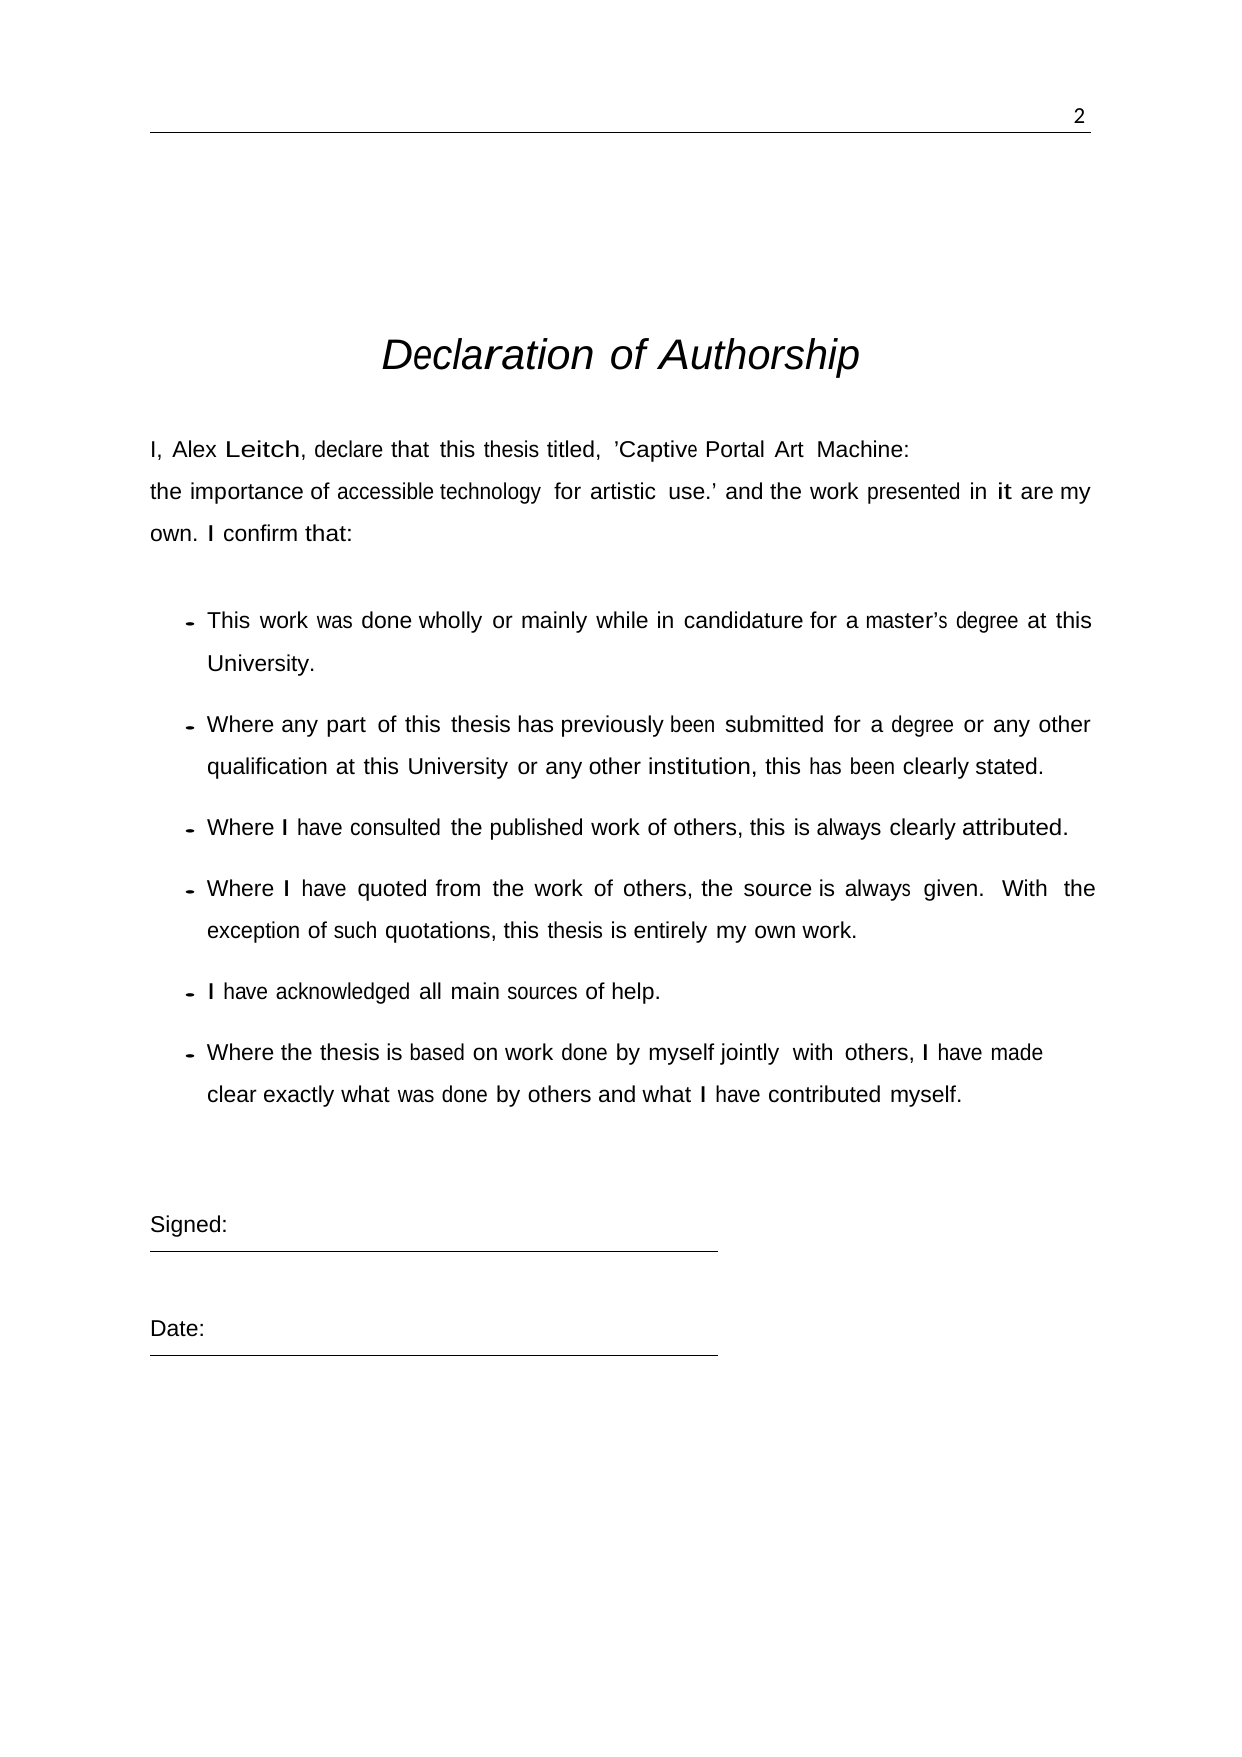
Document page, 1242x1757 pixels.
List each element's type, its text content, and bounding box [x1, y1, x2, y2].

text Signed: [150, 1211, 1106, 1237]
text • Where the thesis is based on work done by myself jointly with others, I have made clear exactly what was done by others and what I have contributed myself. [184, 1039, 1098, 1108]
text • Where I have consulted the published work of others, this is always clearly attributed. [184, 814, 1106, 840]
text I, Alex Leitch, declare that this thesis titled, ’Captive Portal Art Machine: [150, 436, 1106, 462]
text University. [207, 649, 1106, 676]
text Declaration of Authorship [376, 332, 864, 379]
text Date: [150, 1315, 1106, 1341]
text • Where I have quoted from the work of others, the source is always given. With the exception of such quotations, this thesis is entirely my own work. [184, 875, 1098, 943]
text • This work was done wholly or mainly while in candidature for a master’s degree at this [184, 607, 1106, 633]
text the importance of accessible technology for artistic use.’ and the work presented in it are my own. I confirm that: [150, 478, 1098, 546]
text • Where any part of this thesis has previously been submitted for a degree or any other qualification at this University or any other institution, this has been clearly stated. [184, 711, 1098, 779]
text • I have acknowledged all main sources of help. [184, 978, 1106, 1004]
